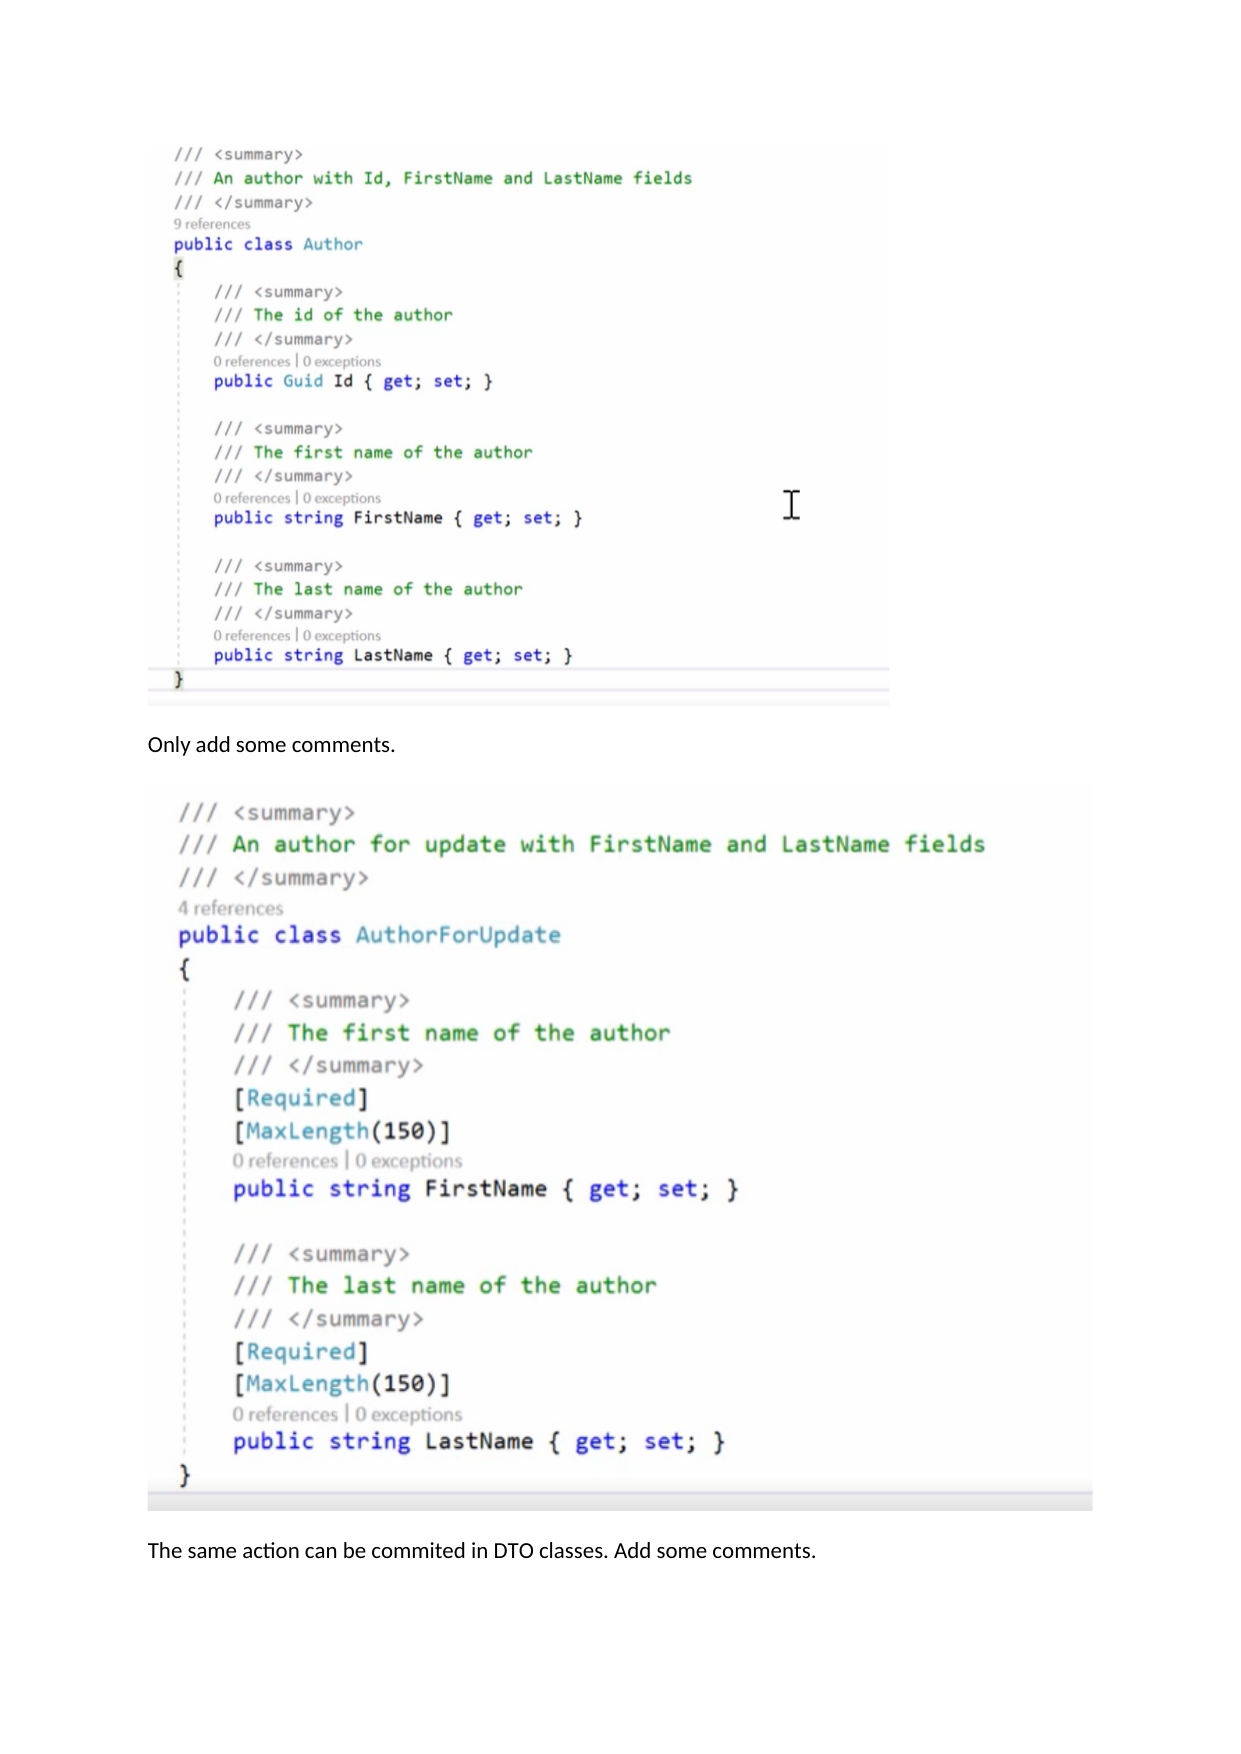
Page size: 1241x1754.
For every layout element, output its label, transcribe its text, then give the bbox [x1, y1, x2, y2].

text Only add some comments. [148, 731, 1093, 759]
picture [147, 147, 890, 706]
picture [147, 783, 1093, 1511]
text The same action can be commited in DTO classes. Add some comments. [148, 1536, 1093, 1564]
